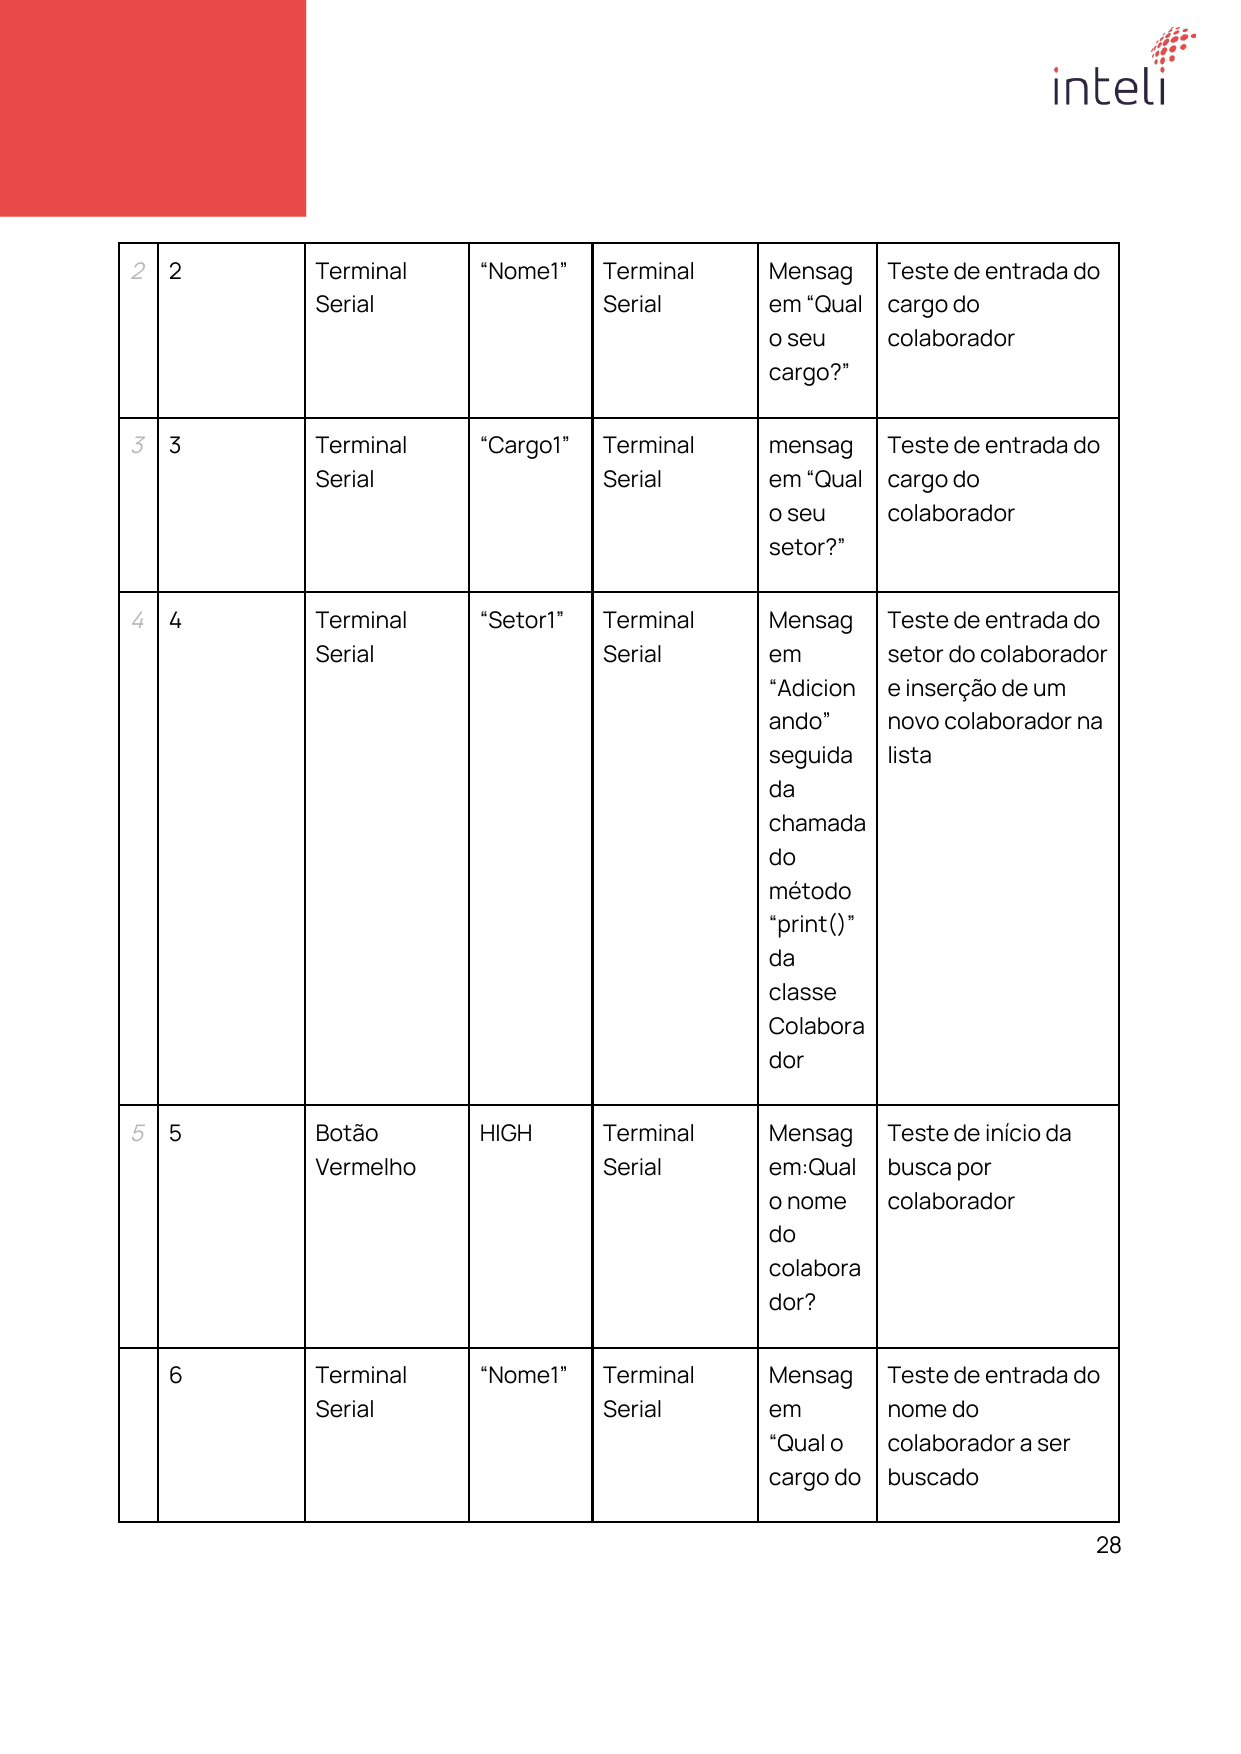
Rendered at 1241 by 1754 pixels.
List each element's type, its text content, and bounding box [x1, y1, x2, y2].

table_cell “Nome1” [470, 244, 591, 417]
table_cell mensagem “Qual o seu setor?” [759, 419, 876, 591]
table_cell Mensagem “Qual o cargo do colaborador?” [759, 1349, 876, 1521]
picture [0, 0, 307, 217]
table_cell 5 [159, 1106, 304, 1347]
table_cell [120, 1349, 157, 1521]
table_cell Terminal Serial [594, 1349, 757, 1521]
table_cell 4 [159, 593, 304, 1104]
table_cell “Cargo1” [470, 419, 591, 591]
table_cell “Setor1” [470, 593, 591, 1104]
table_cell Botão Vermelho [306, 1106, 468, 1347]
table_cell Terminal Serial [594, 244, 757, 417]
table_cell 3 [159, 419, 304, 591]
table_cell Terminal Serial [306, 244, 468, 417]
table_cell 4 [120, 593, 157, 1104]
table_cell Terminal Serial [594, 593, 757, 1104]
table_cell Terminal Serial [306, 419, 468, 591]
table_cell Teste de entrada do cargo do colaborador [878, 244, 1118, 417]
table_cell Terminal Serial [306, 1349, 468, 1521]
picture [1054, 27, 1197, 105]
table_cell Terminal Serial [594, 419, 757, 591]
table_cell Teste de entrada do nome do colaborador a ser buscado [878, 1349, 1118, 1521]
table_cell 6 [159, 1349, 304, 1521]
table_cell 5 [120, 1106, 157, 1347]
table_cell Mensagem “Qual o seu cargo?” [759, 244, 876, 417]
table_cell 3 [120, 419, 157, 591]
table_cell Terminal Serial [306, 593, 468, 1104]
table_cell “Nome1” [470, 1349, 591, 1521]
table_cell Terminal Serial [594, 1106, 757, 1347]
table_cell Mensagem:Qual o nome do colaborador? [759, 1106, 876, 1347]
table_cell Mensagem “Adicionando” seguida da chamada do método “print()” da classe Colaborador [759, 593, 876, 1104]
table_cell Teste de entrada do setor do colaborador e inserção de um novo colaborador na lista [878, 593, 1118, 1104]
table_cell 2 [159, 244, 304, 417]
table_cell HIGH [470, 1106, 591, 1347]
table_cell Teste de início da busca por colaborador [878, 1106, 1118, 1347]
table_cell 2 [120, 244, 157, 417]
table_cell Teste de entrada do cargo do colaborador [878, 419, 1118, 591]
